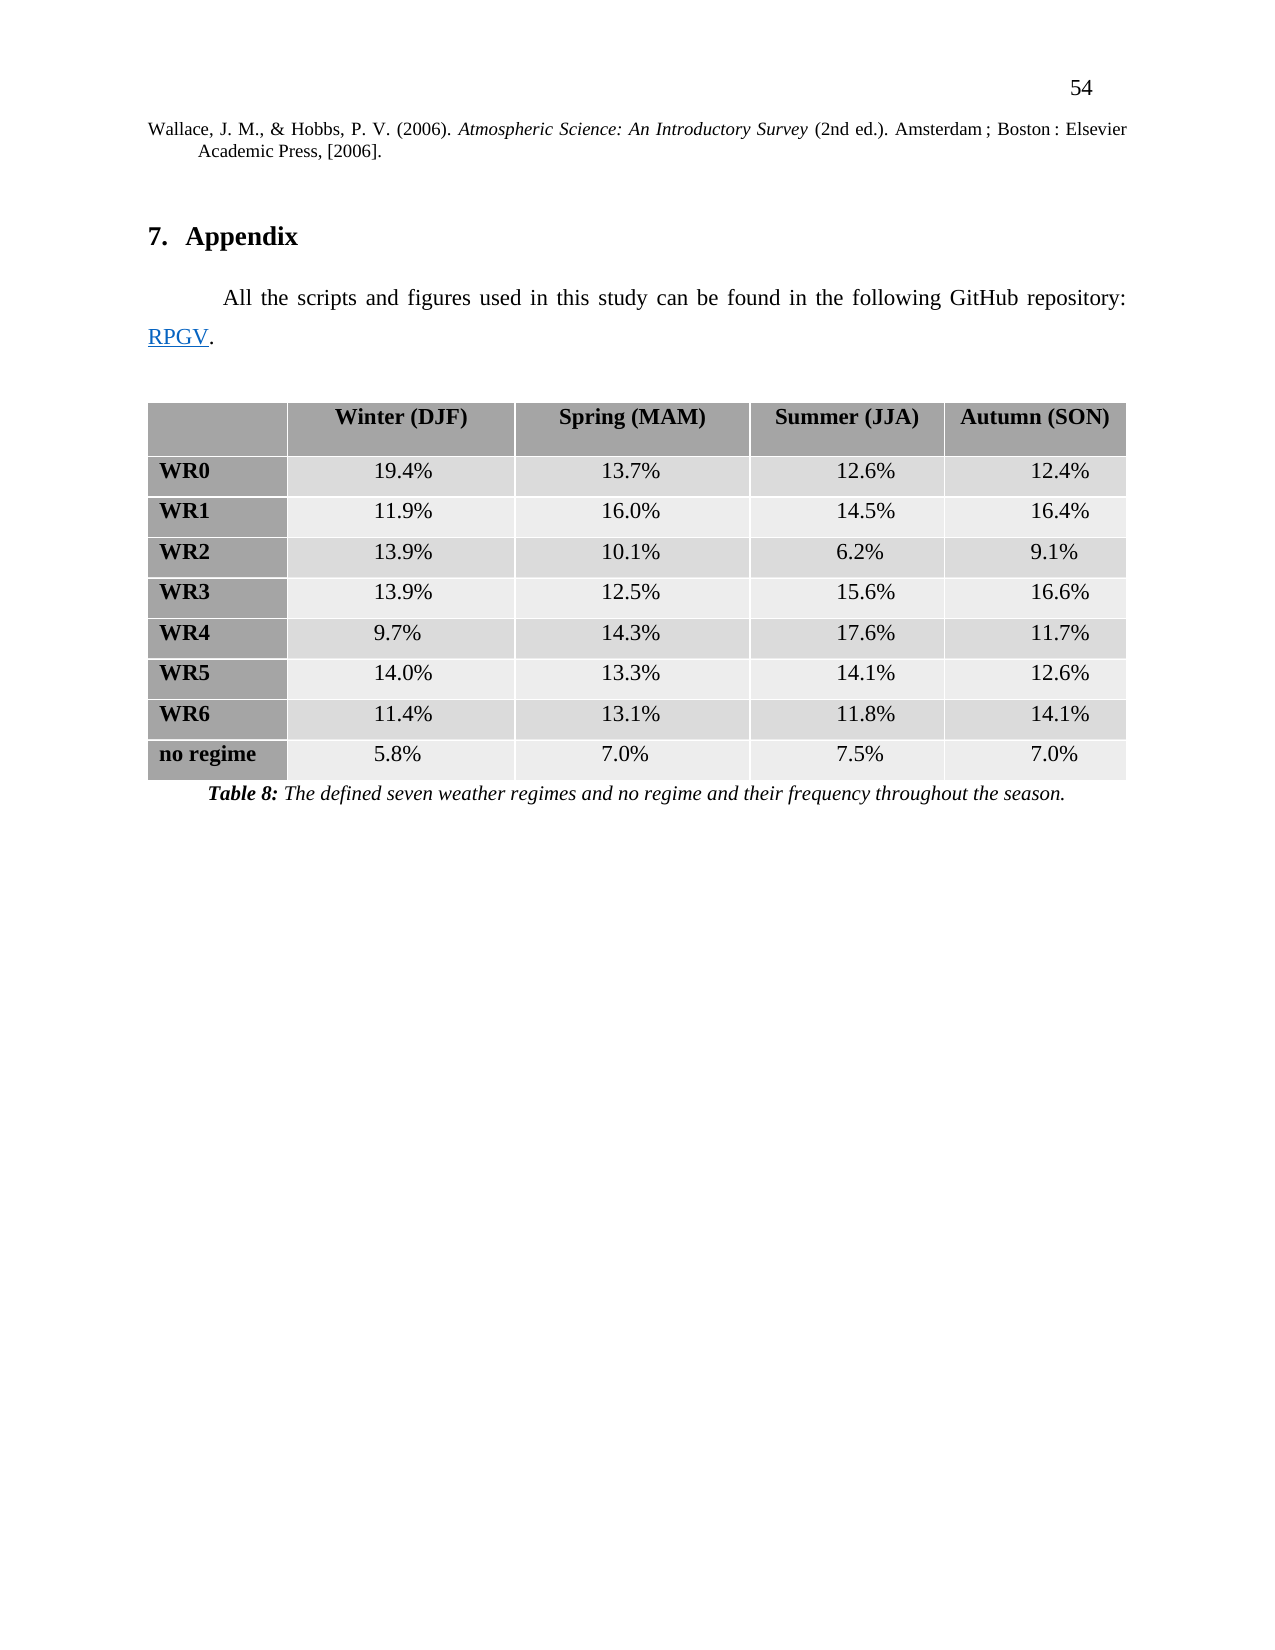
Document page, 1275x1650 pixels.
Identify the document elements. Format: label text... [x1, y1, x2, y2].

table_cell 13.3% [516, 660, 749, 699]
table_cell 12.4% [945, 457, 1126, 496]
table_cell 11.8% [751, 700, 944, 739]
table_cell WR0 [148, 457, 287, 496]
table_cell 12.6% [751, 457, 944, 496]
table_cell 11.7% [945, 619, 1126, 658]
table_cell WR4 [148, 619, 287, 658]
table_cell 13.9% [288, 538, 514, 577]
table_cell 13.1% [516, 700, 749, 739]
table_cell 13.7% [516, 457, 749, 496]
text All the scripts and figures used in this study can be found in the following GitHub repository: RPGV. [148, 284, 1127, 389]
table_cell 7.5% [751, 741, 944, 780]
table_cell 12.6% [945, 660, 1126, 699]
table_cell 7.0% [945, 741, 1126, 780]
table_header Autumn (SON) [945, 403, 1126, 456]
table_cell 10.1% [516, 538, 749, 577]
table_cell WR6 [148, 700, 287, 739]
table_cell WR1 [148, 498, 287, 537]
text Table 8: The defined seven weather regimes and no regime and their frequency throughout the season. [148, 781, 1127, 805]
table_header Spring (MAM) [516, 403, 749, 456]
table_cell 14.0% [288, 660, 514, 699]
text Wallace, J. M., & Hobbs, P. V. (2006). Atmospheric Science: An Introductory Survey (2nd ed.). Amsterdam ; Boston : Elsevier Academic Press, [2006]. [148, 118, 1127, 161]
table_cell 14.1% [945, 700, 1126, 739]
table_cell no regime [148, 741, 287, 780]
table_cell 5.8% [288, 741, 514, 780]
table_cell 15.6% [751, 579, 944, 618]
table_cell 14.1% [751, 660, 944, 699]
subtitle Appendix [148, 220, 1127, 251]
table_cell 17.6% [751, 619, 944, 658]
table_cell 14.3% [516, 619, 749, 658]
table_cell 16.6% [945, 579, 1126, 618]
table_cell 9.7% [288, 619, 514, 658]
table_cell 12.5% [516, 579, 749, 618]
table_cell 6.2% [751, 538, 944, 577]
table_cell 9.1% [945, 538, 1126, 577]
table_cell 11.9% [288, 498, 514, 537]
table_header Summer (JJA) [751, 403, 944, 456]
table_cell 19.4% [288, 457, 514, 496]
table_cell WR5 [148, 660, 287, 699]
table_cell WR3 [148, 579, 287, 618]
table_cell WR2 [148, 538, 287, 577]
table_cell 14.5% [751, 498, 944, 537]
table_cell 16.0% [516, 498, 749, 537]
table_cell 16.4% [945, 498, 1126, 537]
table_cell 11.4% [288, 700, 514, 739]
table_header [148, 403, 287, 456]
table_cell 13.9% [288, 579, 514, 618]
table_header Winter (DJF) [288, 403, 514, 456]
table_cell 7.0% [516, 741, 749, 780]
